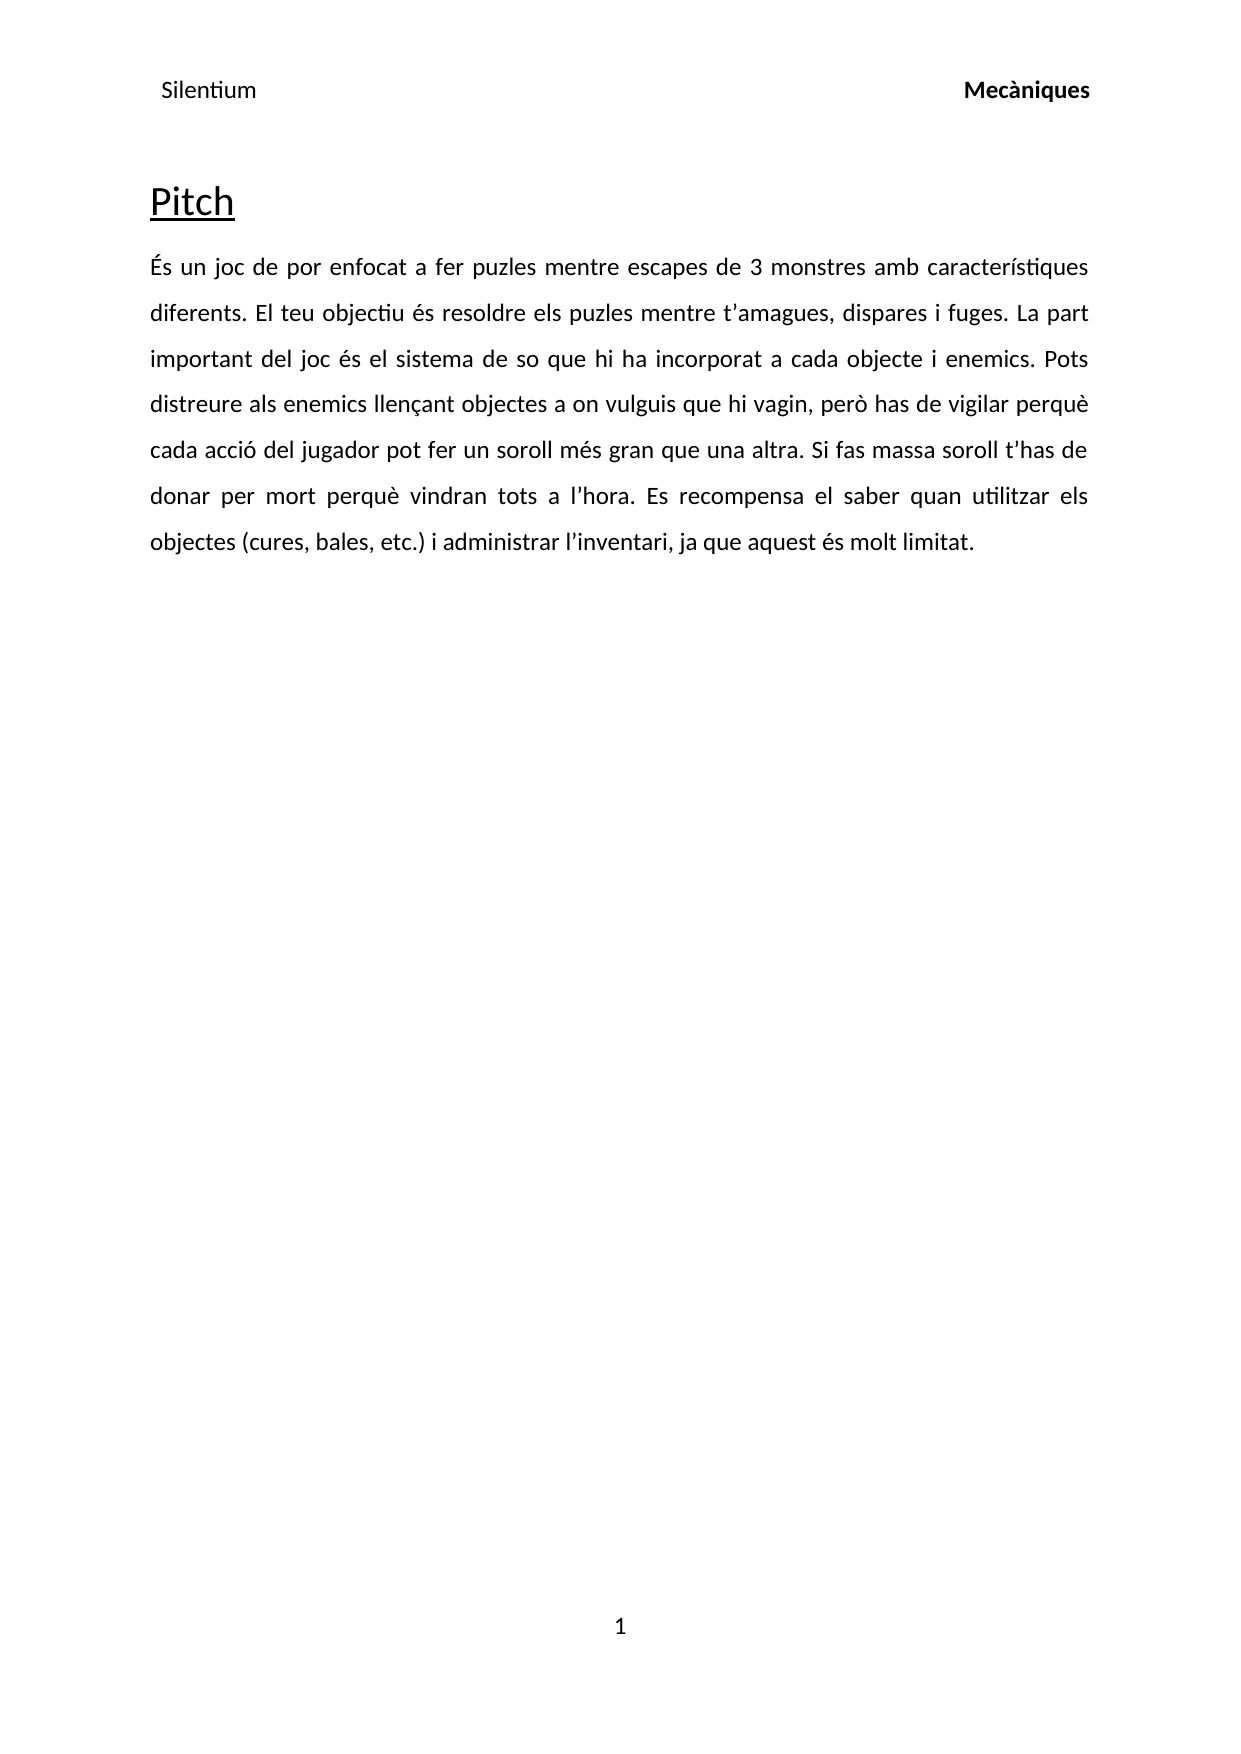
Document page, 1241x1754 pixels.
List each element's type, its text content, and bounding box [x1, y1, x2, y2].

text És un joc de por enfocat a fer puzles mentre escapes de 3 monstres amb característiques diferents. El teu objectiu és resoldre els puzles mentre t’amagues, dispares i fuges. La part important del joc és el sistema de so que hi ha incorporat a cada objecte i enemics. Pots distreure als enemics llençant objectes a on vulguis que hi vagin, però has de vigilar perquè cada acció del jugador pot fer un soroll més gran que una altra. Si fas massa soroll t’has de donar per mort perquè vindran tots a l’hora. Es recompensa el saber quan utilitzar els objectes (cures, bales, etc.) i administrar l’inventari, ja que aquest és molt limitat. [150, 251, 1090, 556]
subtitle Pitch [150, 175, 1090, 226]
